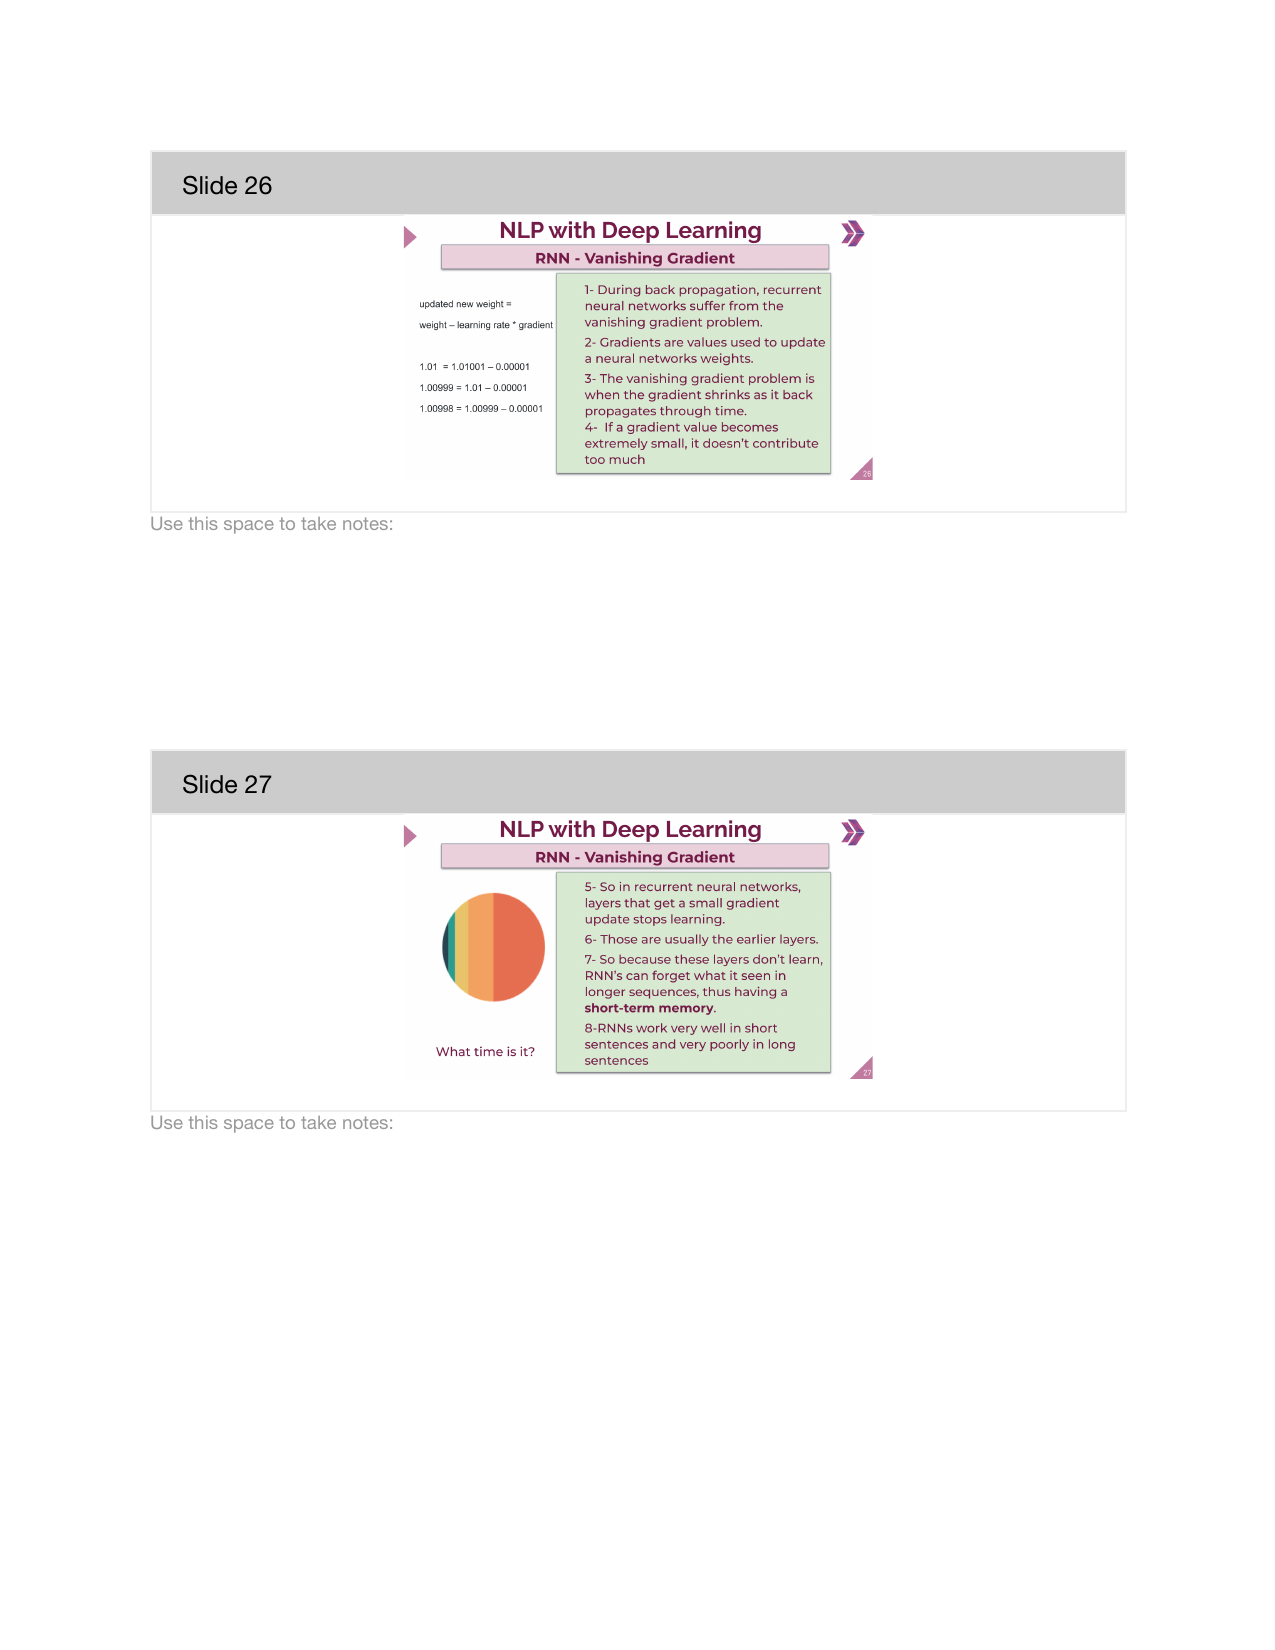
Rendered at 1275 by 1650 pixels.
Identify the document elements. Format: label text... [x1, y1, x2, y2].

picture [403, 814, 873, 1079]
picture [403, 215, 873, 480]
table_cell [152, 216, 1125, 511]
table_header Slide 27 [152, 751, 1125, 813]
table_cell [152, 815, 1125, 1110]
table_header Slide 26 [152, 152, 1125, 214]
text Use this space to take notes: [150, 1112, 1125, 1135]
text Use this space to take notes: [150, 513, 1125, 536]
